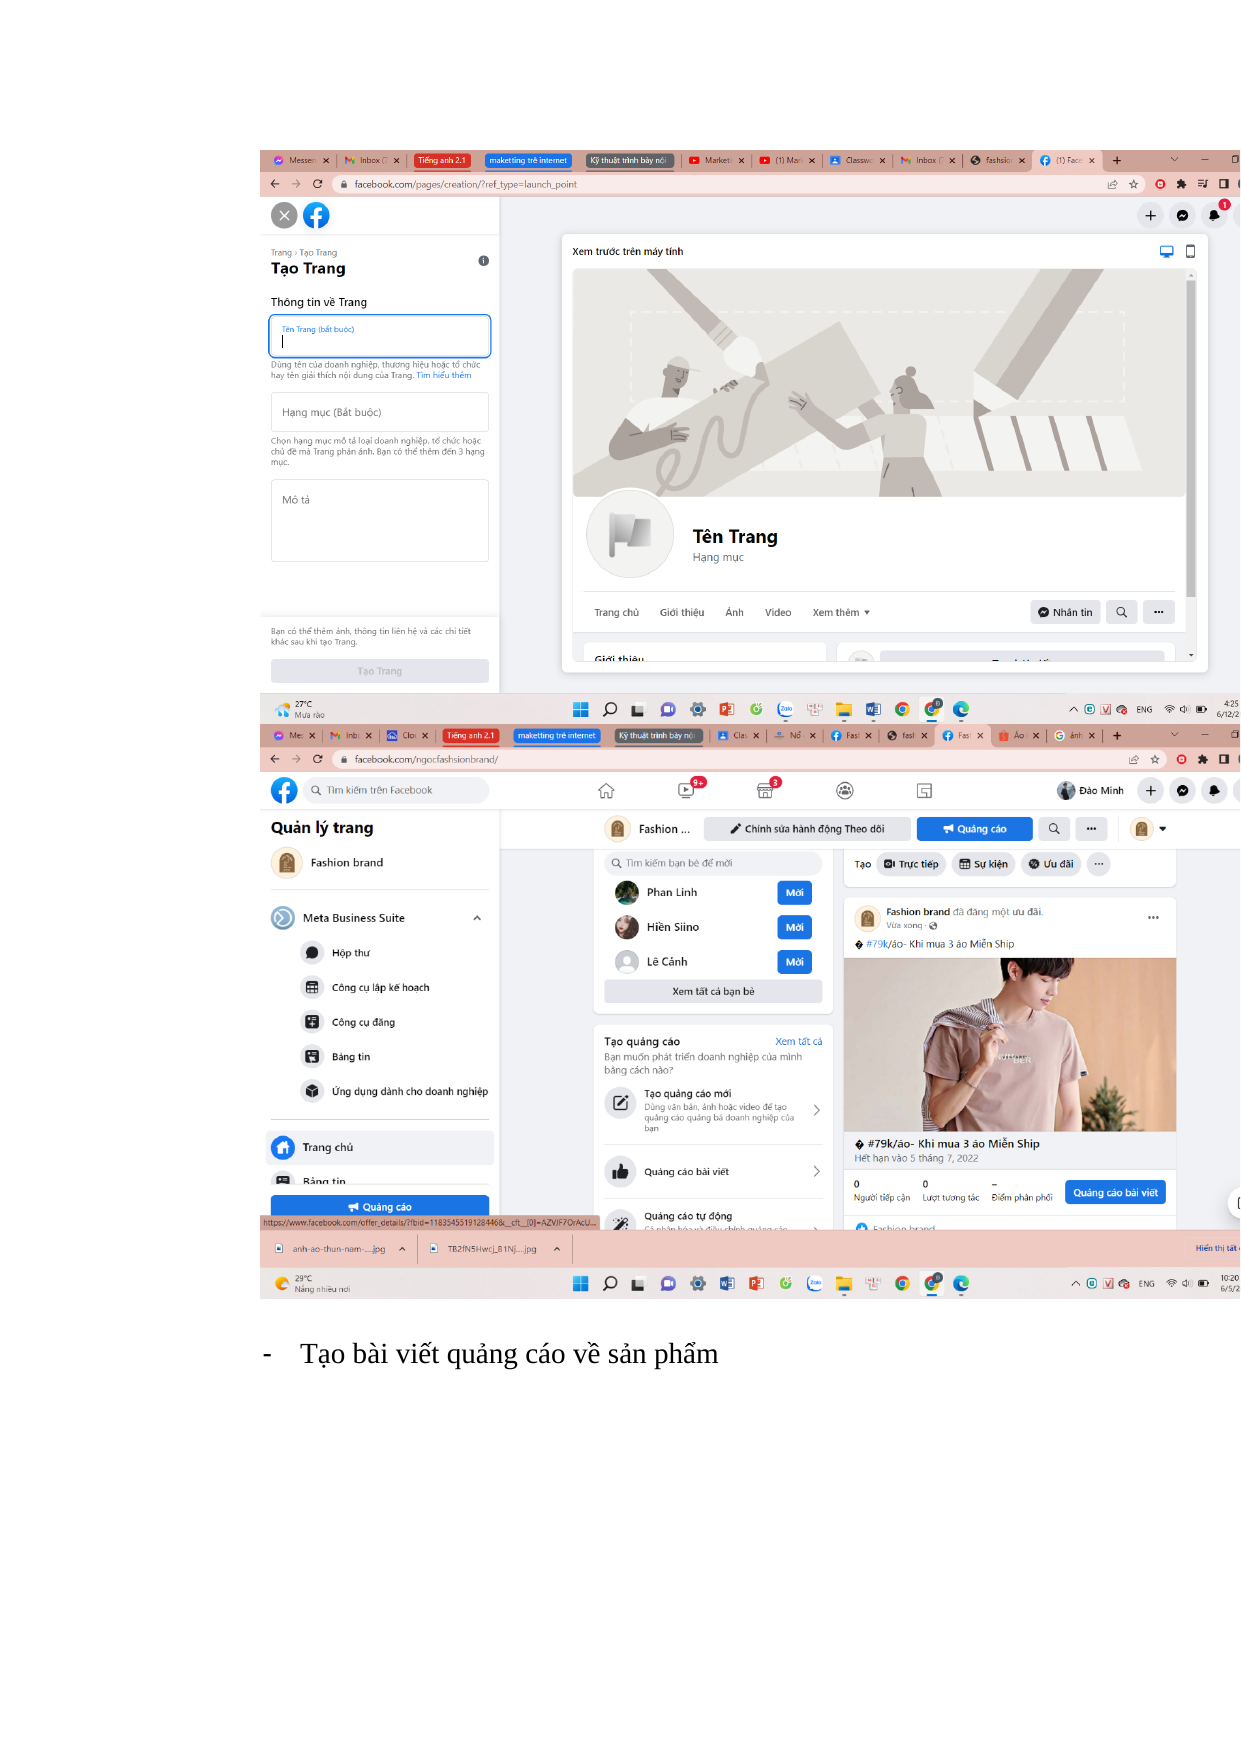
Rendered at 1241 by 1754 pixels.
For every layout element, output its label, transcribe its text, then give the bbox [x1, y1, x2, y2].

picture [260, 150, 1241, 1299]
list Tạo bài viết quảng cáo về sản phẩm [262, 1332, 1090, 1372]
